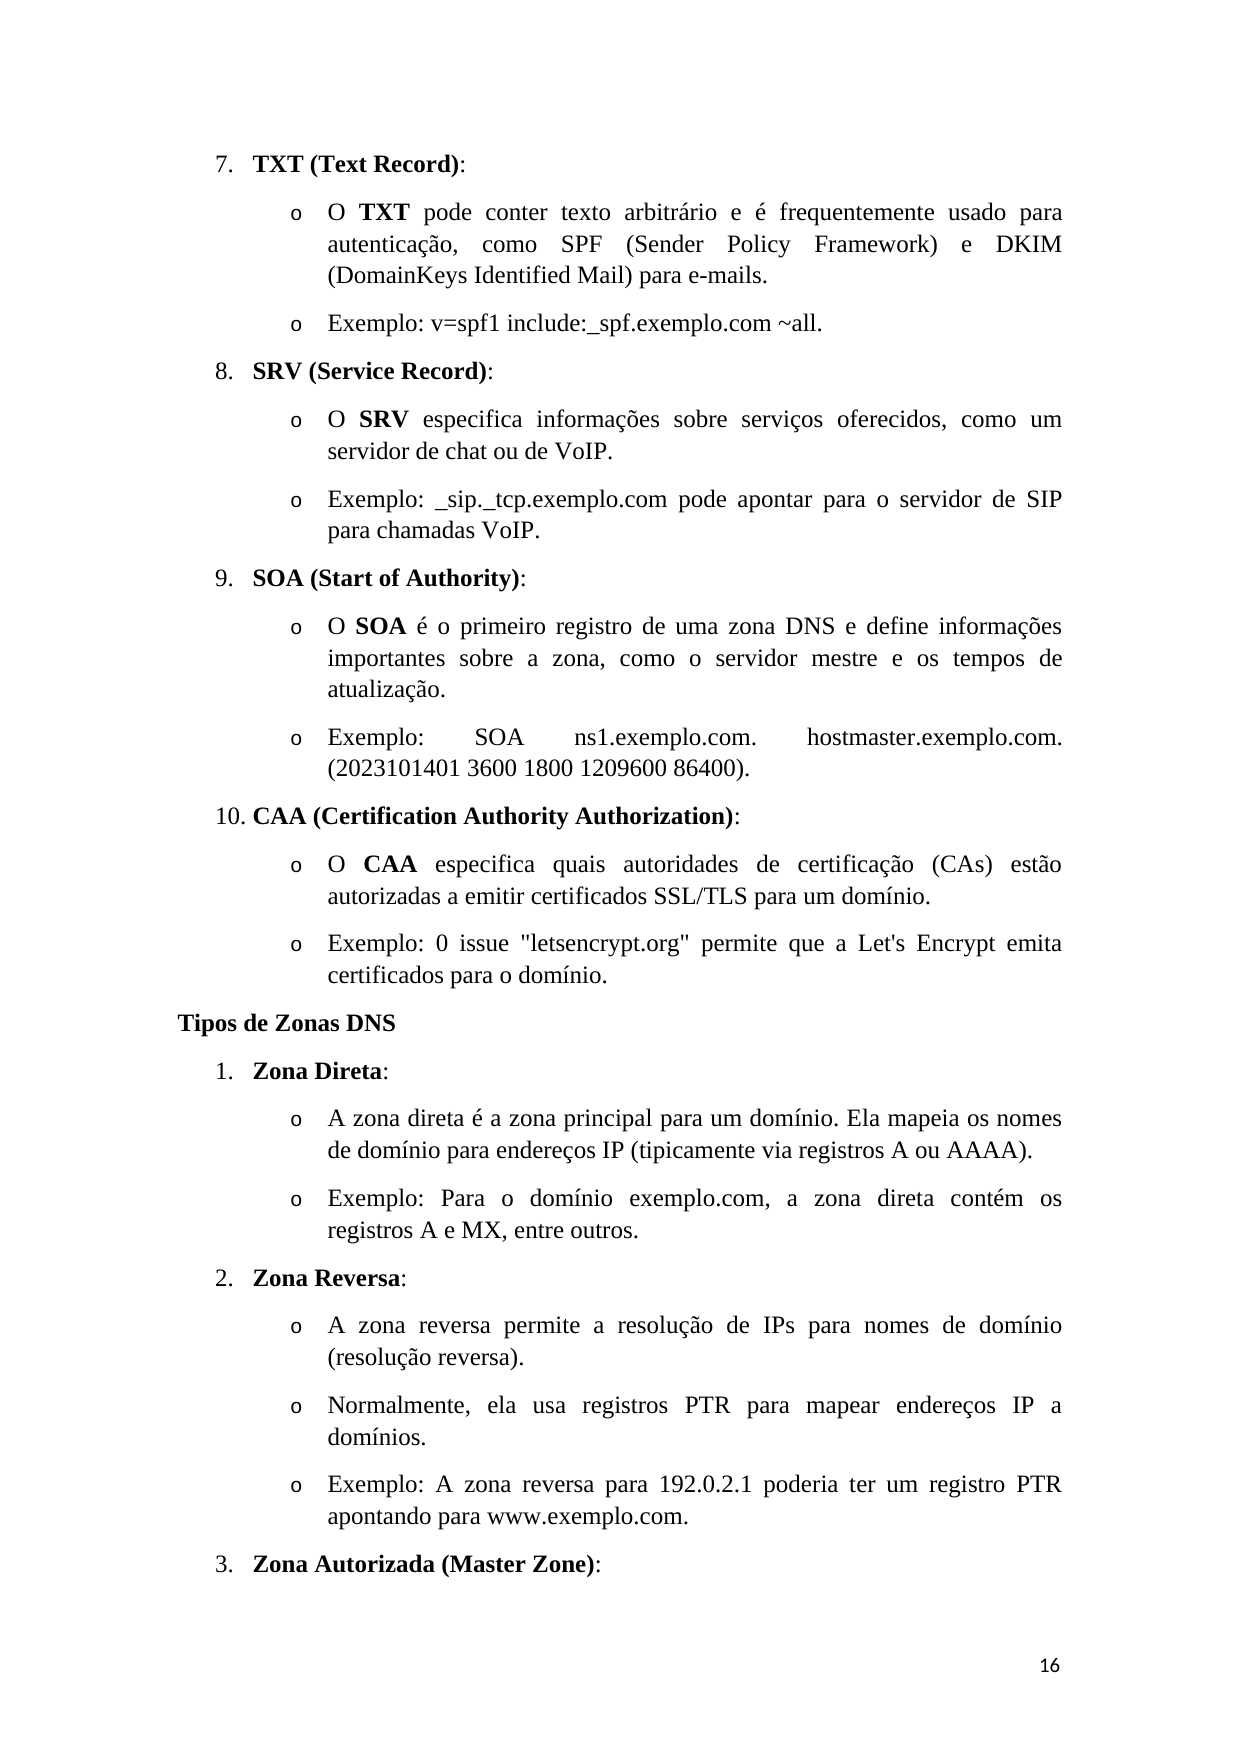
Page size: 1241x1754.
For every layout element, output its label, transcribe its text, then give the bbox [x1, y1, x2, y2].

list Exemplo: SOA ns1.exemplo.com. hostmaster.exemplo.com. (2023101401 3600 1800 1209600 86400). [290, 722, 1063, 782]
list Zona Reversa: [215, 1263, 1063, 1291]
list O SRV especifica informações sobre serviços oferecidos, como um servidor de chat ou de VoIP. [290, 404, 1063, 465]
list O TXT pode conter texto arbitrário e é frequentemente usado para autenticação, como SPF (Sender Policy Framework) e DKIM (DomainKeys Identified Mail) para e-mails. [290, 197, 1063, 289]
list CAA (Certification Authority Authorization): [215, 801, 1063, 830]
list Exemplo: v=spf1 include:_spf.exemplo.com ~all. [290, 308, 1063, 337]
list O CAA especifica quais autoridades de certificação (CAs) estão autorizadas a emitir certificados SSL/TLS para um domínio. [290, 849, 1063, 909]
list Normalmente, ela usa registros PTR para mapear endereços IP a domínios. [290, 1390, 1063, 1451]
list Exemplo: Para o domínio exemplo.com, a zona direta contém os registros A e MX, entre outros. [290, 1183, 1063, 1244]
list SRV (Service Record): [215, 356, 1063, 385]
list A zona direta é a zona principal para um domínio. Ela mapeia os nomes de domínio para endereços IP (tipicamente via registros A ou AAAA). [290, 1103, 1063, 1164]
list Exemplo: 0 issue "letsencrypt.org" permite que a Let's Encrypt emita certificados para o domínio. [290, 928, 1063, 989]
list TXT (Text Record): [215, 149, 1063, 178]
list Exemplo: _sip._tcp.exemplo.com pode apontar para o servidor de SIP para chamadas VoIP. [290, 484, 1063, 544]
list Zona Autorizada (Master Zone): [215, 1549, 1063, 1578]
list Exemplo: A zona reversa para 192.0.2.1 poderia ter um registro PTR apontando para www.exemplo.com. [290, 1469, 1063, 1530]
list SOA (Start of Authority): [215, 563, 1063, 592]
text Tipos de Zonas DNS [177, 1008, 1063, 1037]
list O SOA é o primeiro registro de uma zona DNS e define informações importantes sobre a zona, como o servidor mestre e os tempos de atualização. [290, 611, 1063, 703]
list Zona Direta: [215, 1056, 1063, 1084]
list A zona reversa permite a resolução de IPs para nomes de domínio (resolução reversa). [290, 1310, 1063, 1371]
